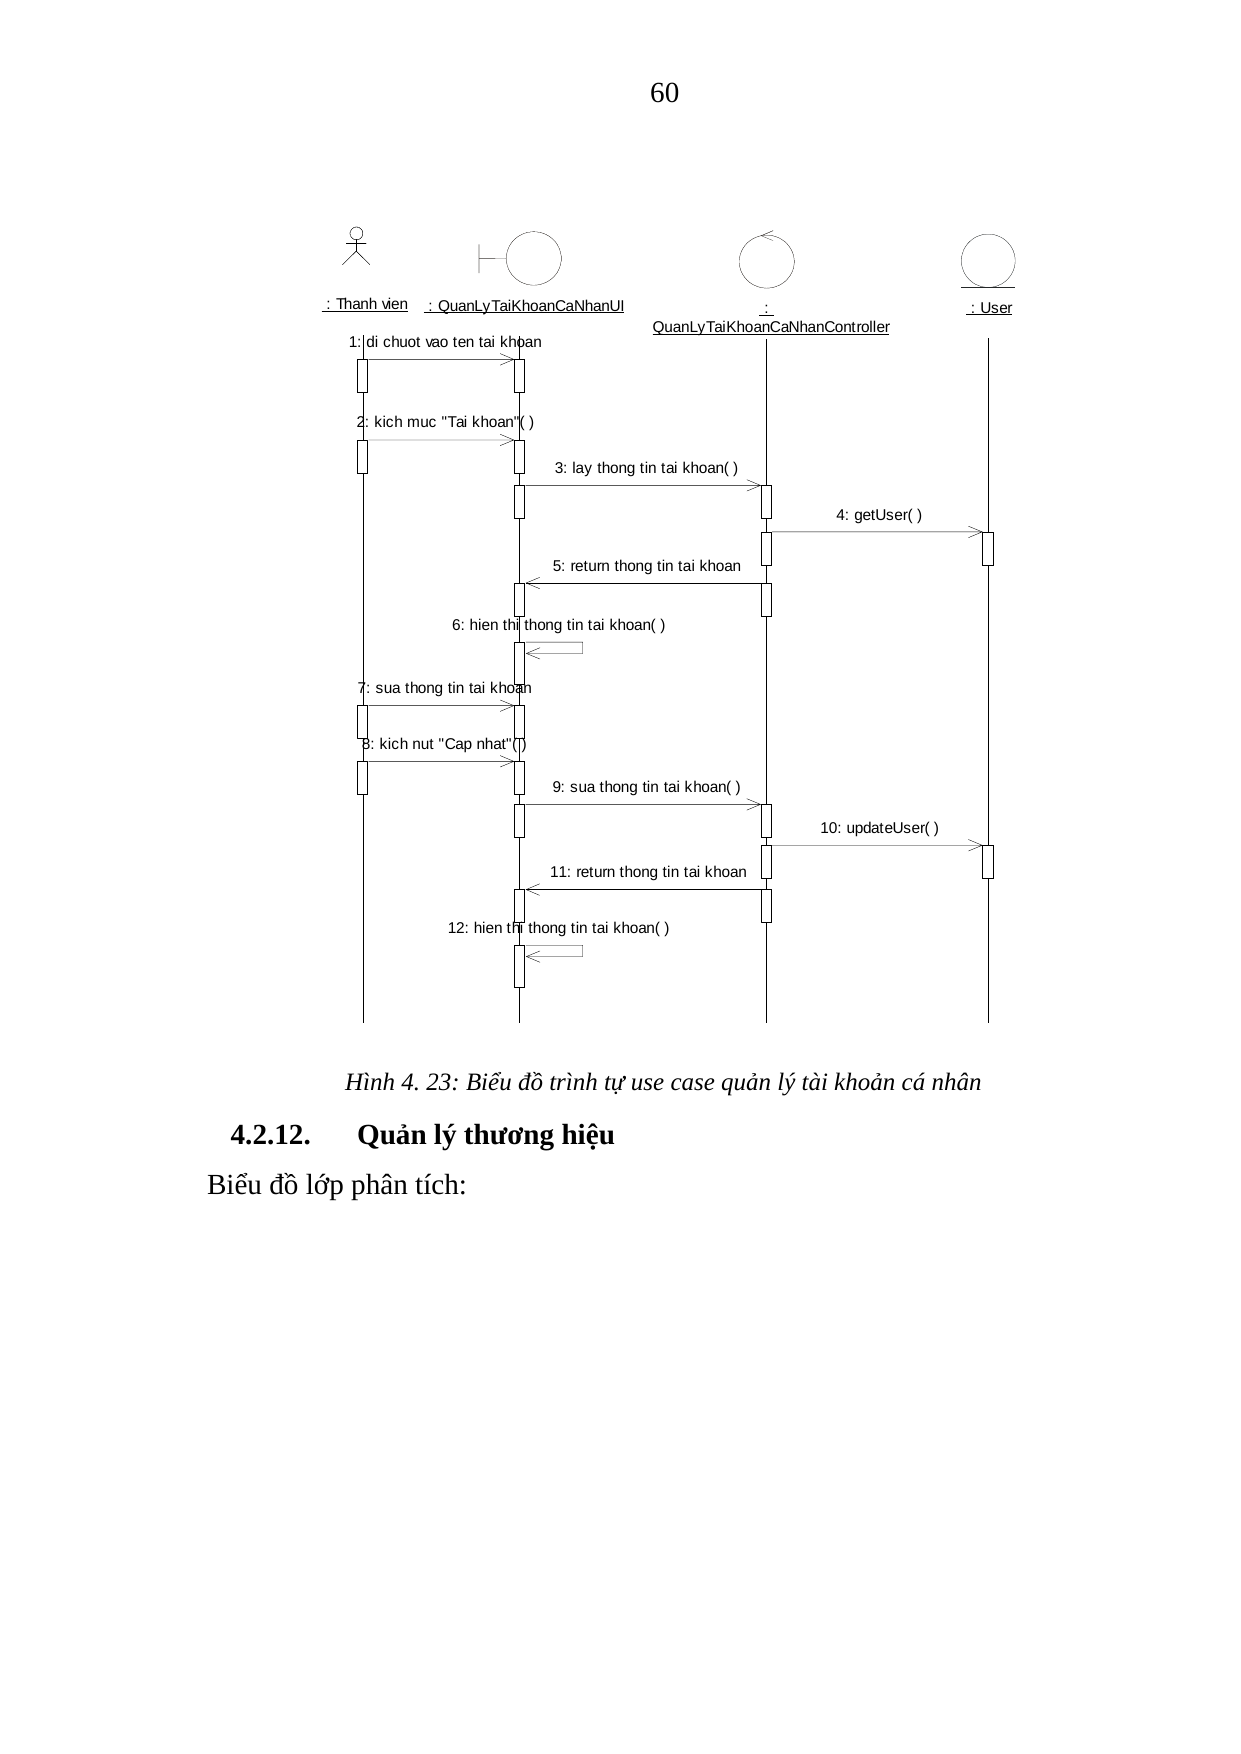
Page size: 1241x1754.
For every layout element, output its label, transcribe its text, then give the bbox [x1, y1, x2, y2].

text Hình 4. 23: Biểu đồ trình tự use case quản lý tài khoản cá nhân [207, 1067, 1122, 1096]
subtitle Quản lý thương hiệu [207, 1117, 1122, 1151]
text Biểu đồ lớp phân tích: [207, 1167, 1122, 1201]
